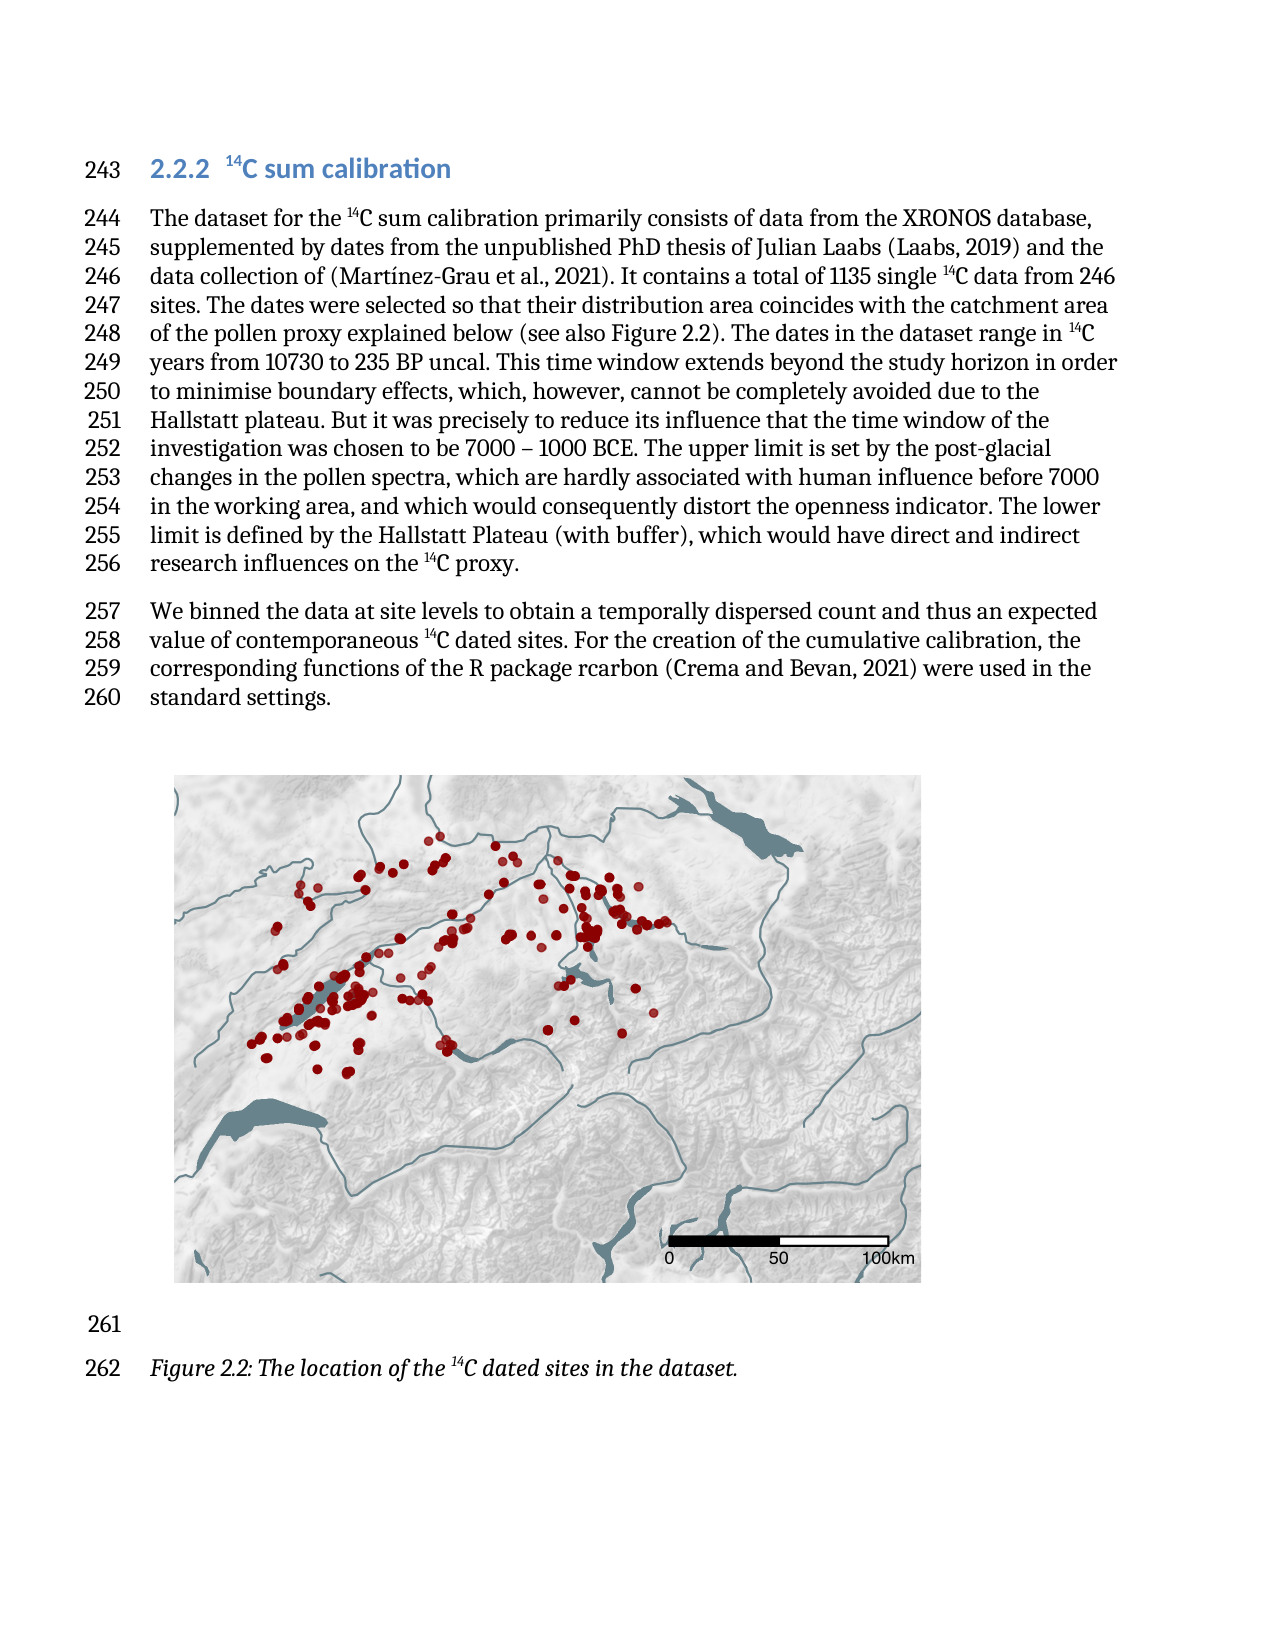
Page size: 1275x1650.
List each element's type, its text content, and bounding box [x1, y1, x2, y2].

text We binned the data at site levels to obtain a temporally dispersed count and thus an expected value of contemporaneous 14C dated sites. For the creation of the cumulative calibration, the corresponding functions of the R package rcarbon (Crema and Bevan, 2021) were used in the standard settings. [150, 597, 1125, 712]
text The dataset for the 14C sum calibration primarily consists of data from the XRONOS database, supplemented by dates from the unpublished PhD thesis of Julian Laabs (Laabs, 2019) and the data collection of (Martínez-Grau et al., 2021). It contains a total of 1135 single 14C data from 246 sites. The dates were selected so that their distribution area coincides with the catchment area of the pollen proxy explained below (see also Figure 2.2). The dates in the dataset range in 14C years from 10730 to 235 BP uncal. This time window extends beyond the study horizon in order to minimise boundary effects, which, however, cannot be completely avoided due to the Hallstatt plateau. But it was precisely to reduce its influence that the time window of the investigation was chosen to be 7000 – 1000 BCE. The upper limit is set by the post-glacial changes in the pollen spectra, which are hardly associated with human influence before 7000 in the working area, and which would consequently distort the openness indicator. The lower limit is defined by the Hallstatt Plateau (with buffer), which would have direct and indirect research influences on the 14C proxy. [150, 204, 1125, 578]
picture [168, 730, 922, 1333]
text Figure 2.2: The location of the 14C dated sites in the dataset. [150, 1353, 1125, 1382]
subtitle 2.2.2 14C sum calibration [150, 150, 1125, 186]
